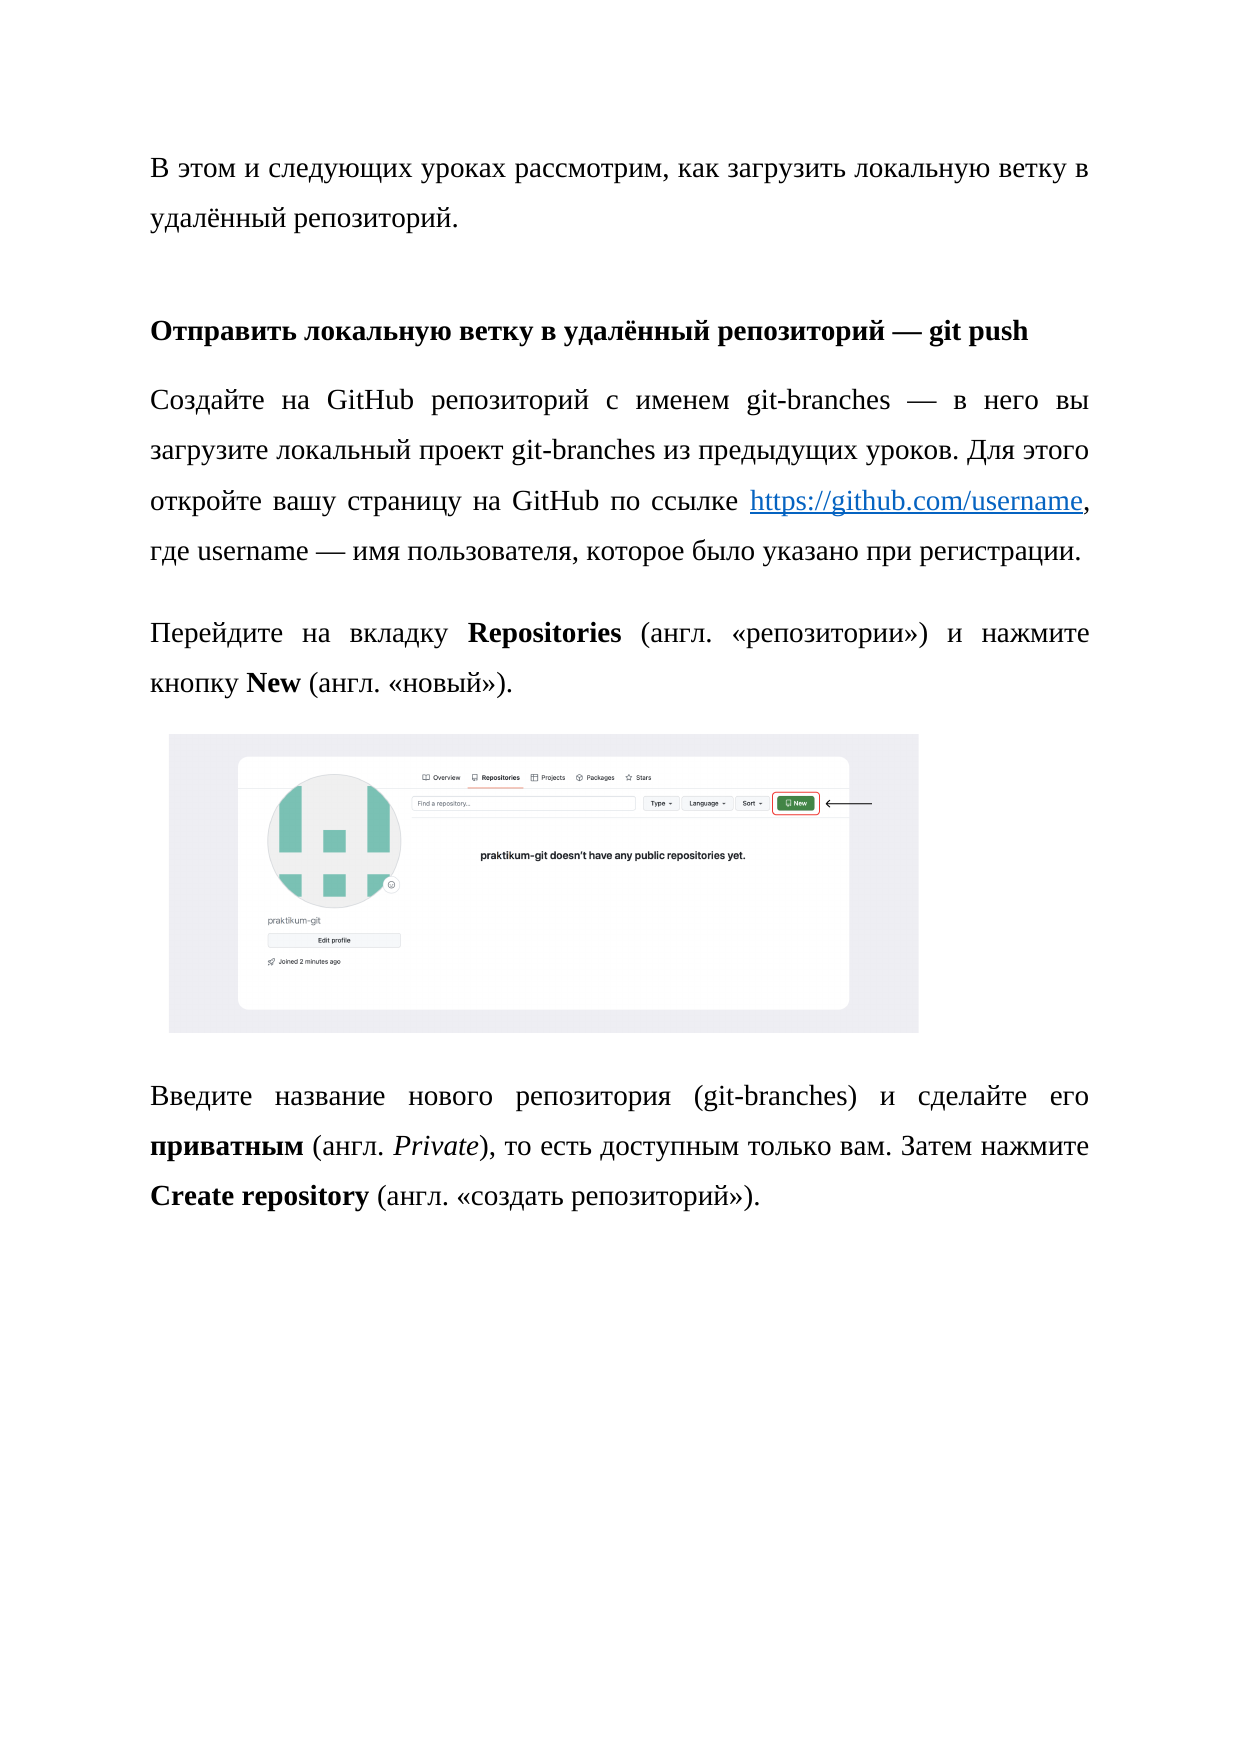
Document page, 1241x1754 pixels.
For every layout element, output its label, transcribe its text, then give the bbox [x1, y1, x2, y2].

text Перейдите на вкладку Repositories (англ. «репозитории») и нажмите кнопку New (англ. «новый»). [150, 615, 1090, 698]
text Создайте на GitHub репозиторий с именем git-branches — в него вы загрузите локальный проект git-branches из предыдущих уроков. Для этого откройте вашу страницу на GitHub по ссылке https://github.com/username, где username — имя пользователя, которое было указано при регистрации. [150, 382, 1090, 567]
subtitle Отправить локальную ветку в удалённый репозиторий — git push [150, 313, 1090, 347]
text В этом и следующих уроках рассмотрим, как загрузить локальную ветку в удалённый репозиторий. [150, 150, 1090, 234]
text Введите название нового репозитория (git-branches) и сделайте его приватным (англ. Private), то есть доступным только вам. Затем нажмите Create repository (англ. «создать репозиторий»). [150, 1078, 1090, 1212]
